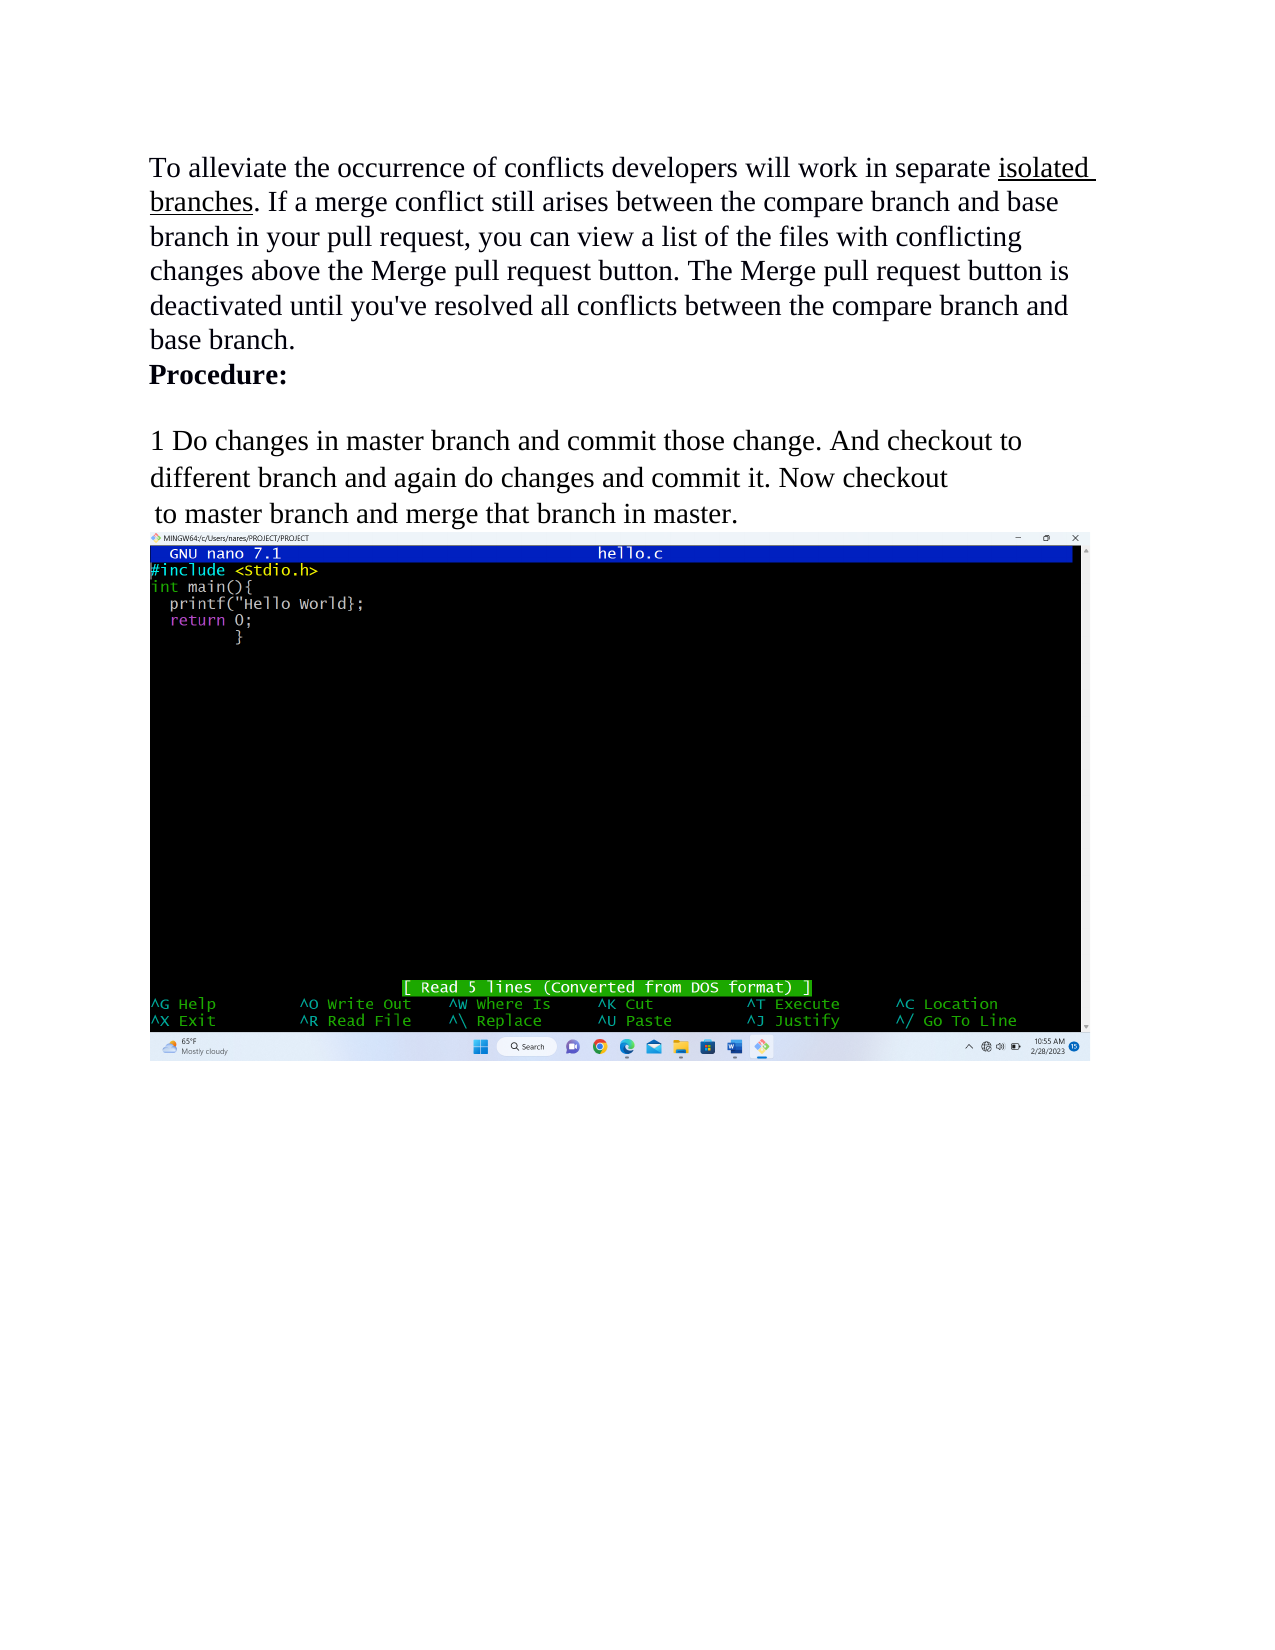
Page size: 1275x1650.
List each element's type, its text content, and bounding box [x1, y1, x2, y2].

text To alleviate the occurrence of conflicts developers will work in separate isolated branches. If a merge conflict still arises between the compare branch and base branch in your pull request, you can view a list of the files with conflicting changes above the Merge pull request button. The Merge pull request button is deactivated until you've resolved all conflicts between the compare branch and base branch. [148, 150, 1113, 356]
text to master branch and merge that branch in master. [150, 496, 1125, 529]
text Procedure: [148, 357, 1125, 391]
picture [150, 532, 1091, 1061]
text 1 Do changes in master branch and commit those change. And checkout to different branch and again do changes and commit it. Now checkout [150, 423, 1125, 493]
